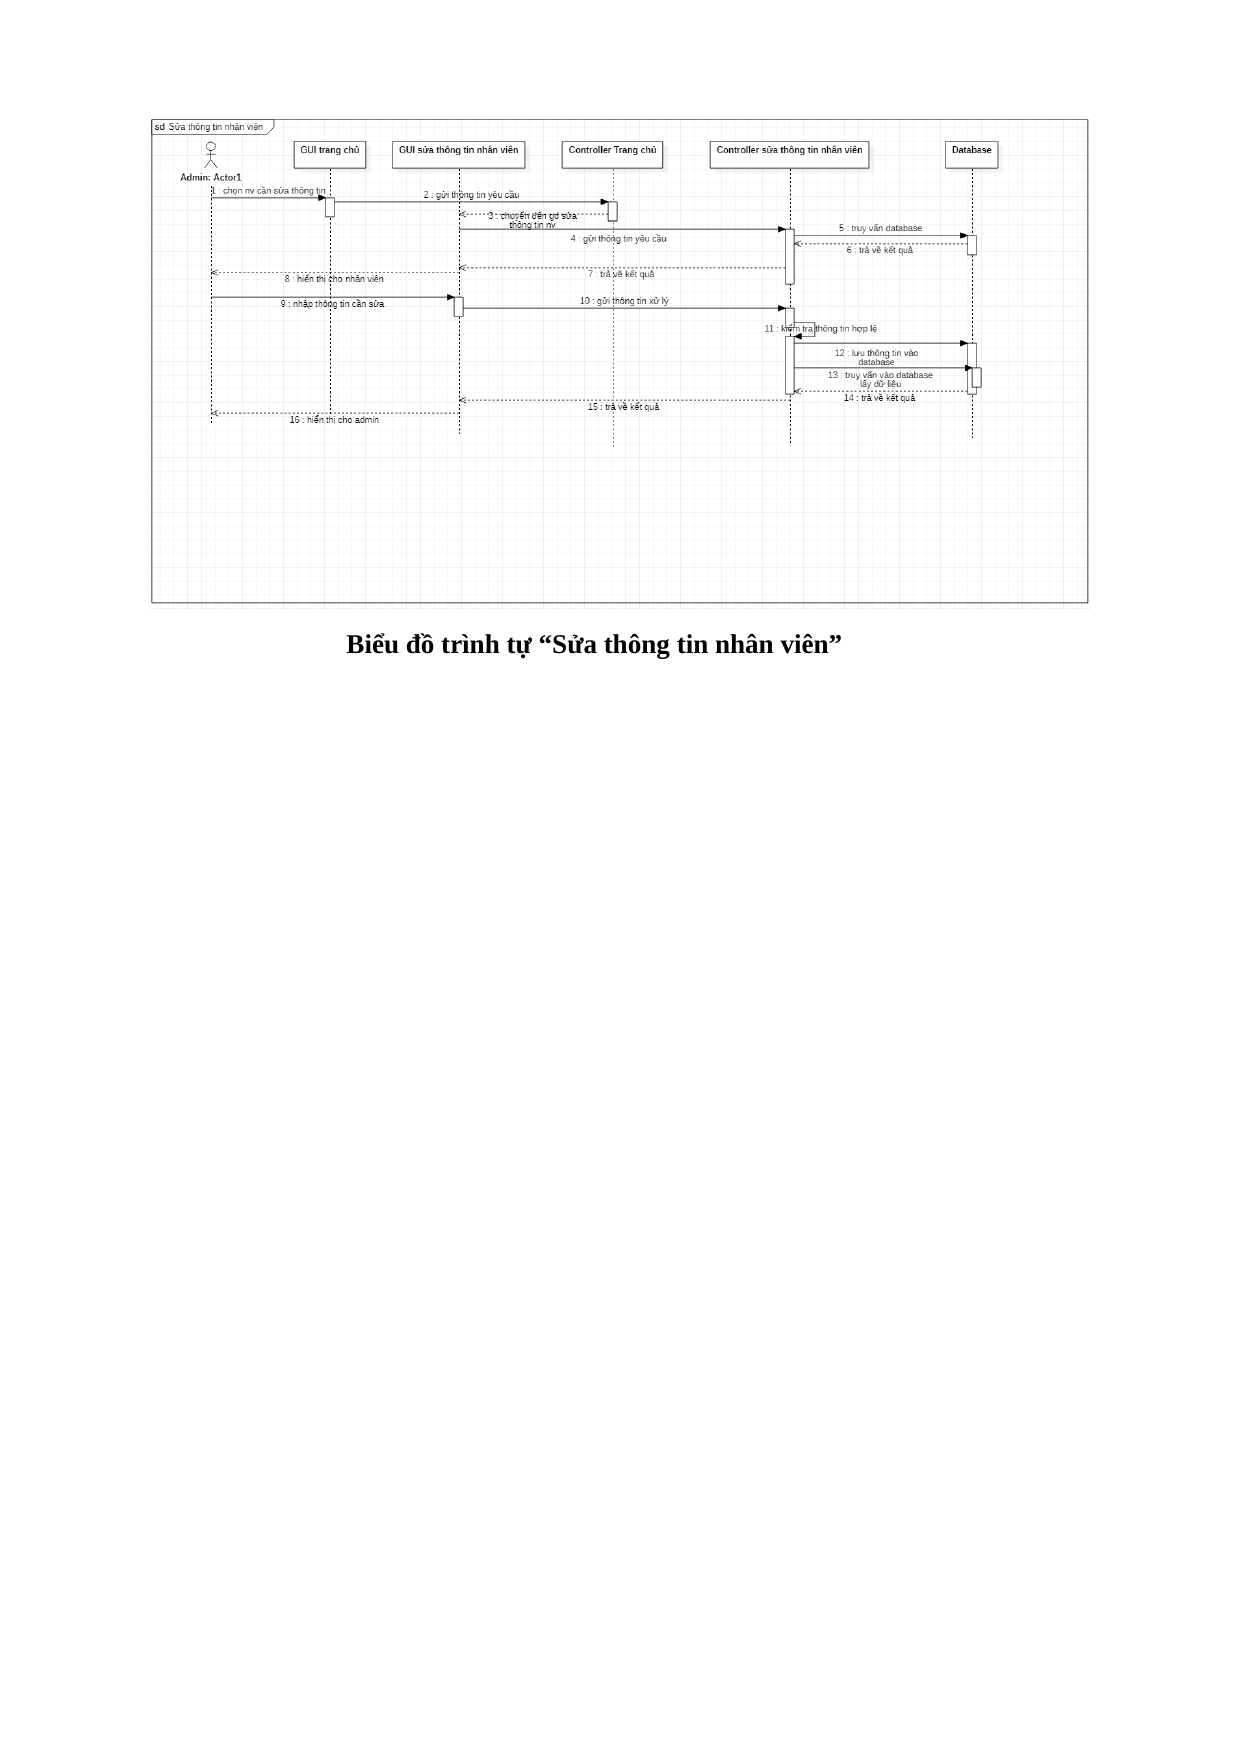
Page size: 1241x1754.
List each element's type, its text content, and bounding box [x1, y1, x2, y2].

picture [150, 118, 1091, 610]
text Biểu đồ trình tự “Sửa thông tin nhân viên” [150, 628, 1080, 659]
